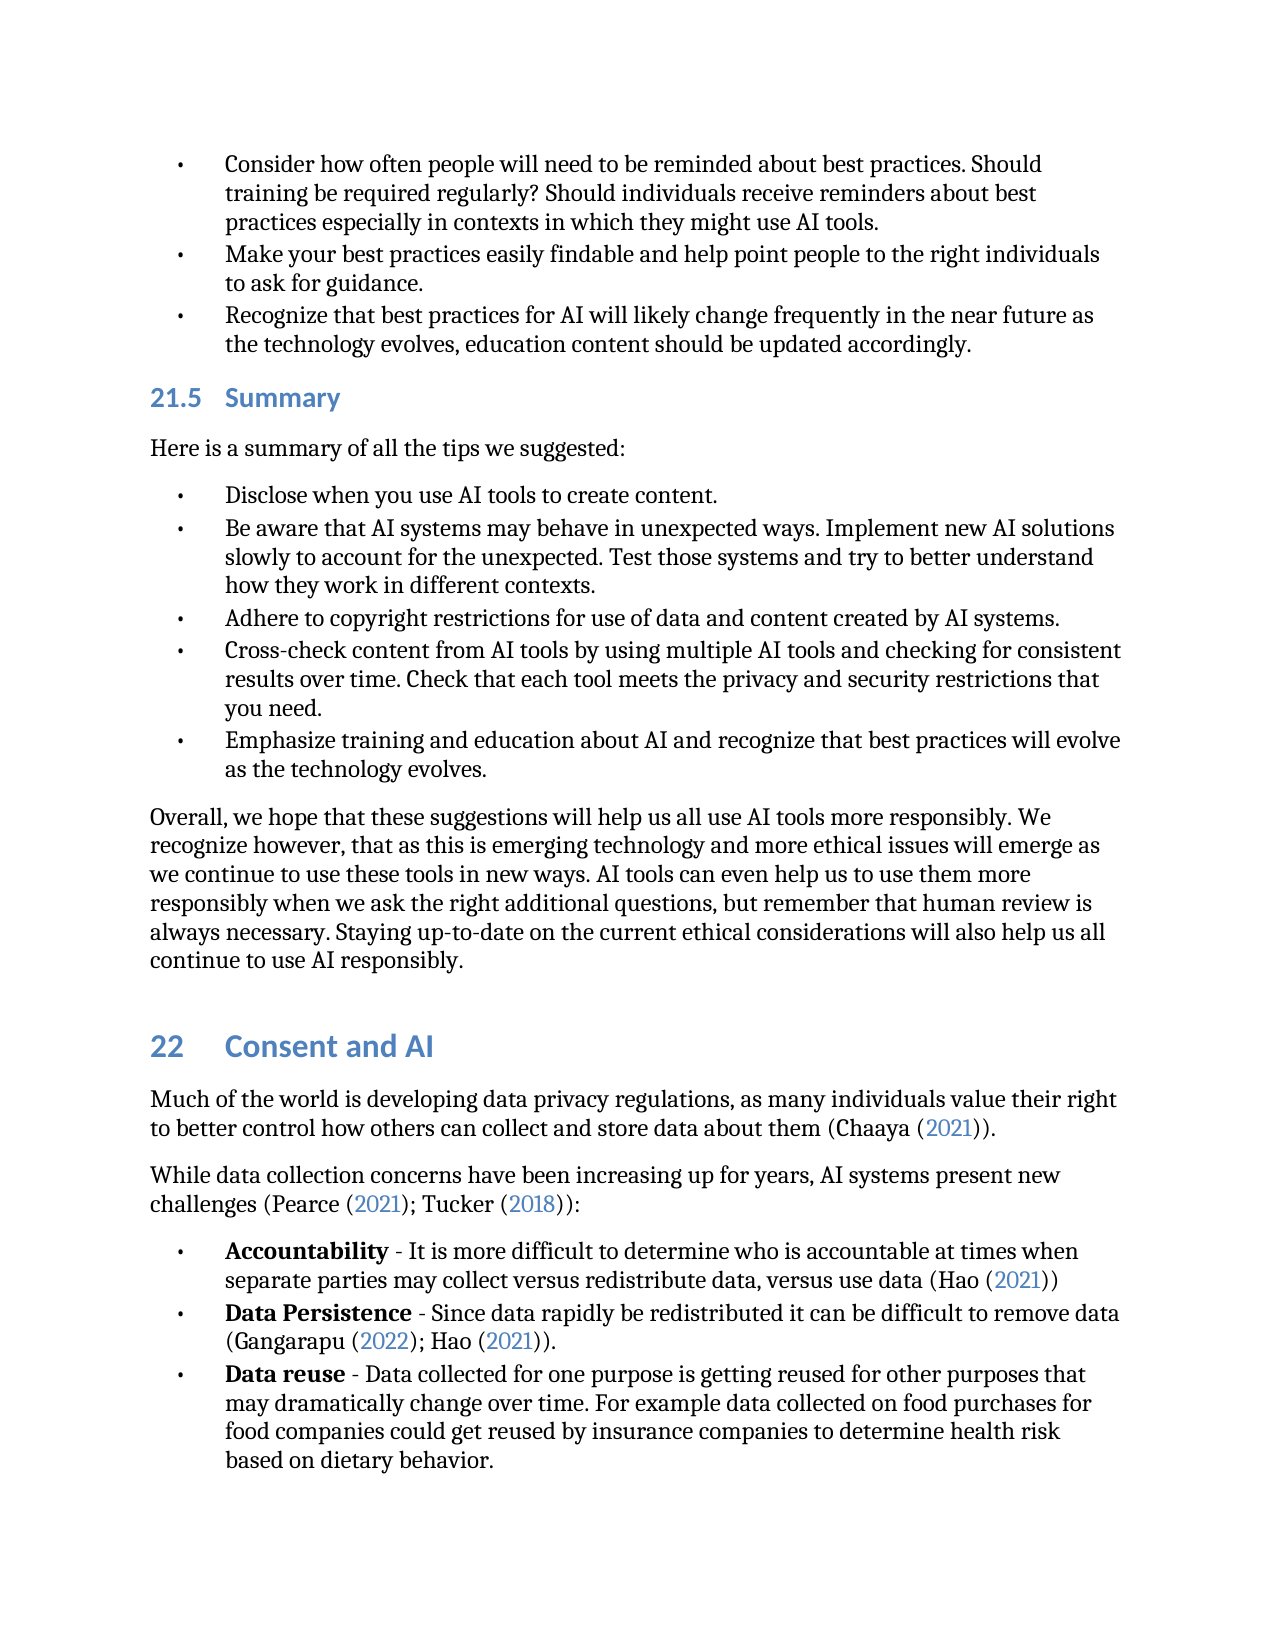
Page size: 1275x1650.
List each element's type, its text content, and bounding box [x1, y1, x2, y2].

list Emphasize training and education about AI and recognize that best practices will evolve as the technology evolves. [175, 726, 1125, 784]
text Much of the world is developing data privacy regulations, as many individuals value their right to better control how others can collect and store data about them (Chaaya (2021)). [150, 1085, 1125, 1142]
list Disclose when you use AI tools to create content. [175, 481, 1125, 510]
text Overall, we hope that these suggestions will help us all use AI tools more responsibly. We recognize however, that as this is emerging technology and more ethical issues will emerge as we continue to use these tools in new ways. AI tools can even help us to use them more responsibly when we ask the right additional questions, but remember that human review is always necessary. Staying up-to-date on the current ethical considerations will also help us all continue to use AI responsibly. [150, 803, 1125, 975]
text While data collection concerns have been increasing up for years, AI systems present new challenges (Pearce (2021); Tucker (2018)): [150, 1161, 1125, 1218]
list Data Persistence - Since data rapidly be redistributed it can be difficult to remove data (Gangarapu (2022); Hao (2021)). [175, 1298, 1125, 1356]
list Accountability - It is more difficult to determine who is accountable at times when separate parties may collect versus redistribute data, versus use data (Hao (2021)) [175, 1237, 1125, 1295]
list Adhere to copyright restrictions for use of data and content created by AI systems. [175, 604, 1125, 633]
subtitle 21.5 Summary [150, 379, 1125, 415]
list Make your best practices easily findable and help point people to the right individuals to ask for guidance. [175, 240, 1125, 297]
text Here is a summary of all the tips we suggested: [150, 434, 1125, 463]
list Be aware that AI systems may behave in unexpected ways. Implement new AI solutions slowly to account for the unexpected. Test those systems and try to better understand how they work in different contexts. [175, 514, 1125, 600]
list Recognize that best practices for AI will likely change frequently in the near future as the technology evolves, education content should be updated accordingly. [175, 301, 1125, 359]
subtitle 22 Consent and AI [150, 1025, 1125, 1066]
list Data reuse - Data collected for one purpose is getting reused for other purposes that may dramatically change over time. For example data collected on food purchases for food companies could get reused by insurance companies to determine health risk based on dietary behavior. [175, 1360, 1125, 1475]
list Cross-check content from AI tools by using multiple AI tools and checking for consistent results over time. Check that each tool meets the privacy and security restrictions that you need. [175, 636, 1125, 723]
list Consider how often people will need to be reminded about best practices. Should training be required regularly? Should individuals receive reminders about best practices especially in contexts in which they might use AI tools. [175, 150, 1125, 236]
